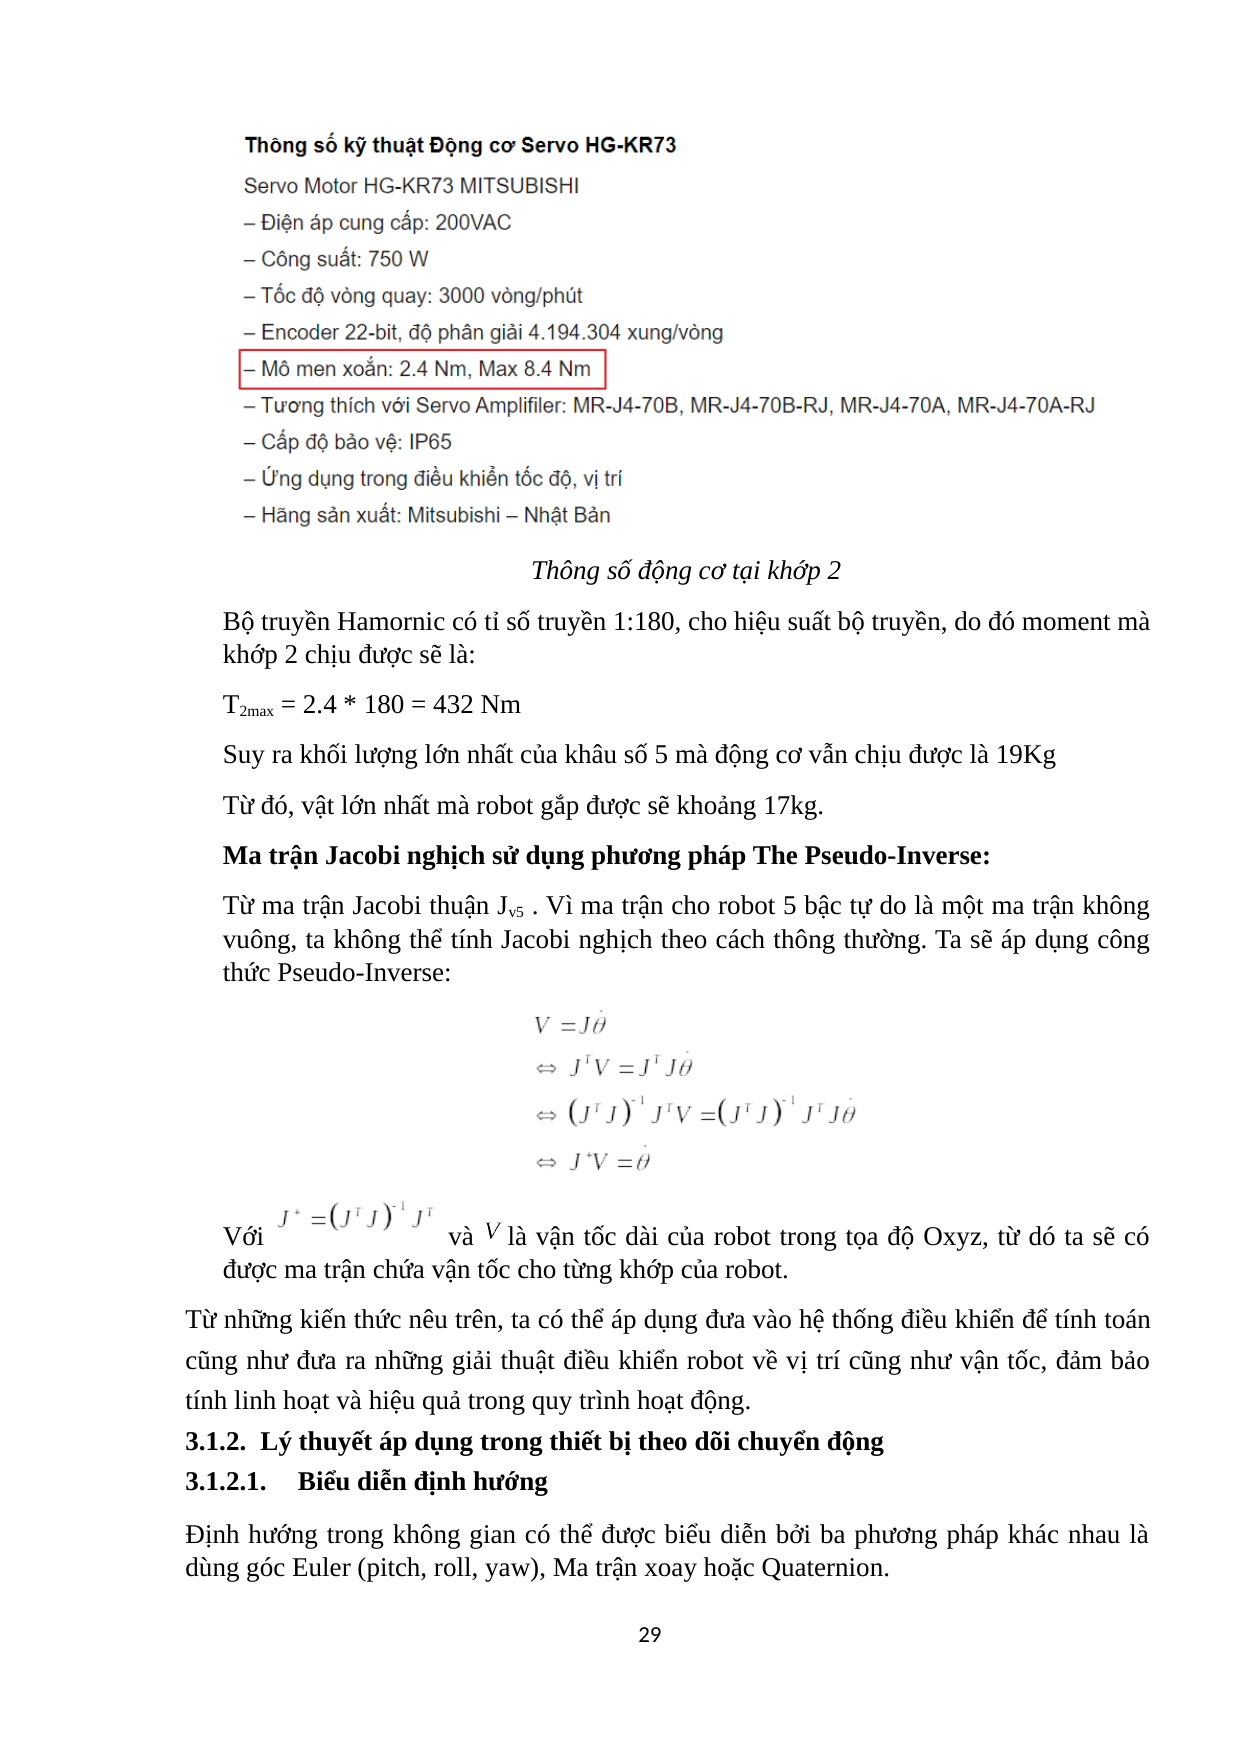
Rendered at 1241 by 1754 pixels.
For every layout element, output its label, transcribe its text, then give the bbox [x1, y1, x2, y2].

list Từ những kiến thức nêu trên, ta có thể áp dụng đưa vào hệ thống điều khiển để tính toán cũng như đưa ra những giải thuật điều khiển robot về vị trí cũng như vận tốc, đảm bảo tính linh hoạt và hiệu quả trong quy trình hoạt động. [185, 1303, 1152, 1415]
text Thông số động cơ tại khớp 2 [223, 554, 1152, 586]
text Bộ truyền Hamornic có tỉ số truyền 1:180, cho hiệu suất bộ truyền, do đó moment mà khớp 2 chịu được sẽ là: [223, 605, 1152, 669]
text Với và là vận tốc dài của robot trong tọa độ Oxyz, từ dó ta sẽ có được ma trận chứa vận tốc cho từng khớp của robot. [223, 1196, 1152, 1284]
list Lý thuyết áp dụng trong thiết bị theo dõi chuyển động [185, 1424, 1152, 1456]
text Định hướng trong không gian có thể được biểu diễn bởi ba phương pháp khác nhau là dùng góc Euler (pitch, roll, yaw), Ma trận xoay hoặc Quaternion. [185, 1518, 1152, 1583]
text Ma trận Jacobi nghịch sử dụng phương pháp The Pseudo-Inverse: [223, 839, 1152, 870]
text T2max = 2.4 * 180 = 432 Nm [223, 688, 1152, 719]
text Từ đó, vật lớn nhất mà robot gắp được sẽ khoảng 17kg. [223, 789, 1152, 820]
picture [223, 118, 1151, 536]
text Từ ma trận Jacobi thuận Jv5 . Vì ma trận cho robot 5 bậc tự do là một ma trận không vuông, ta không thể tính Jacobi nghịch theo cách thông thường. Ta sẽ áp dụng công thức Pseudo-Inverse: [223, 889, 1152, 987]
text Suy ra khối lượng lớn nhất của khâu số 5 mà động cơ vẫn chịu được là 19Kg [223, 739, 1152, 770]
list Biểu diễn định hướng [185, 1465, 1152, 1496]
